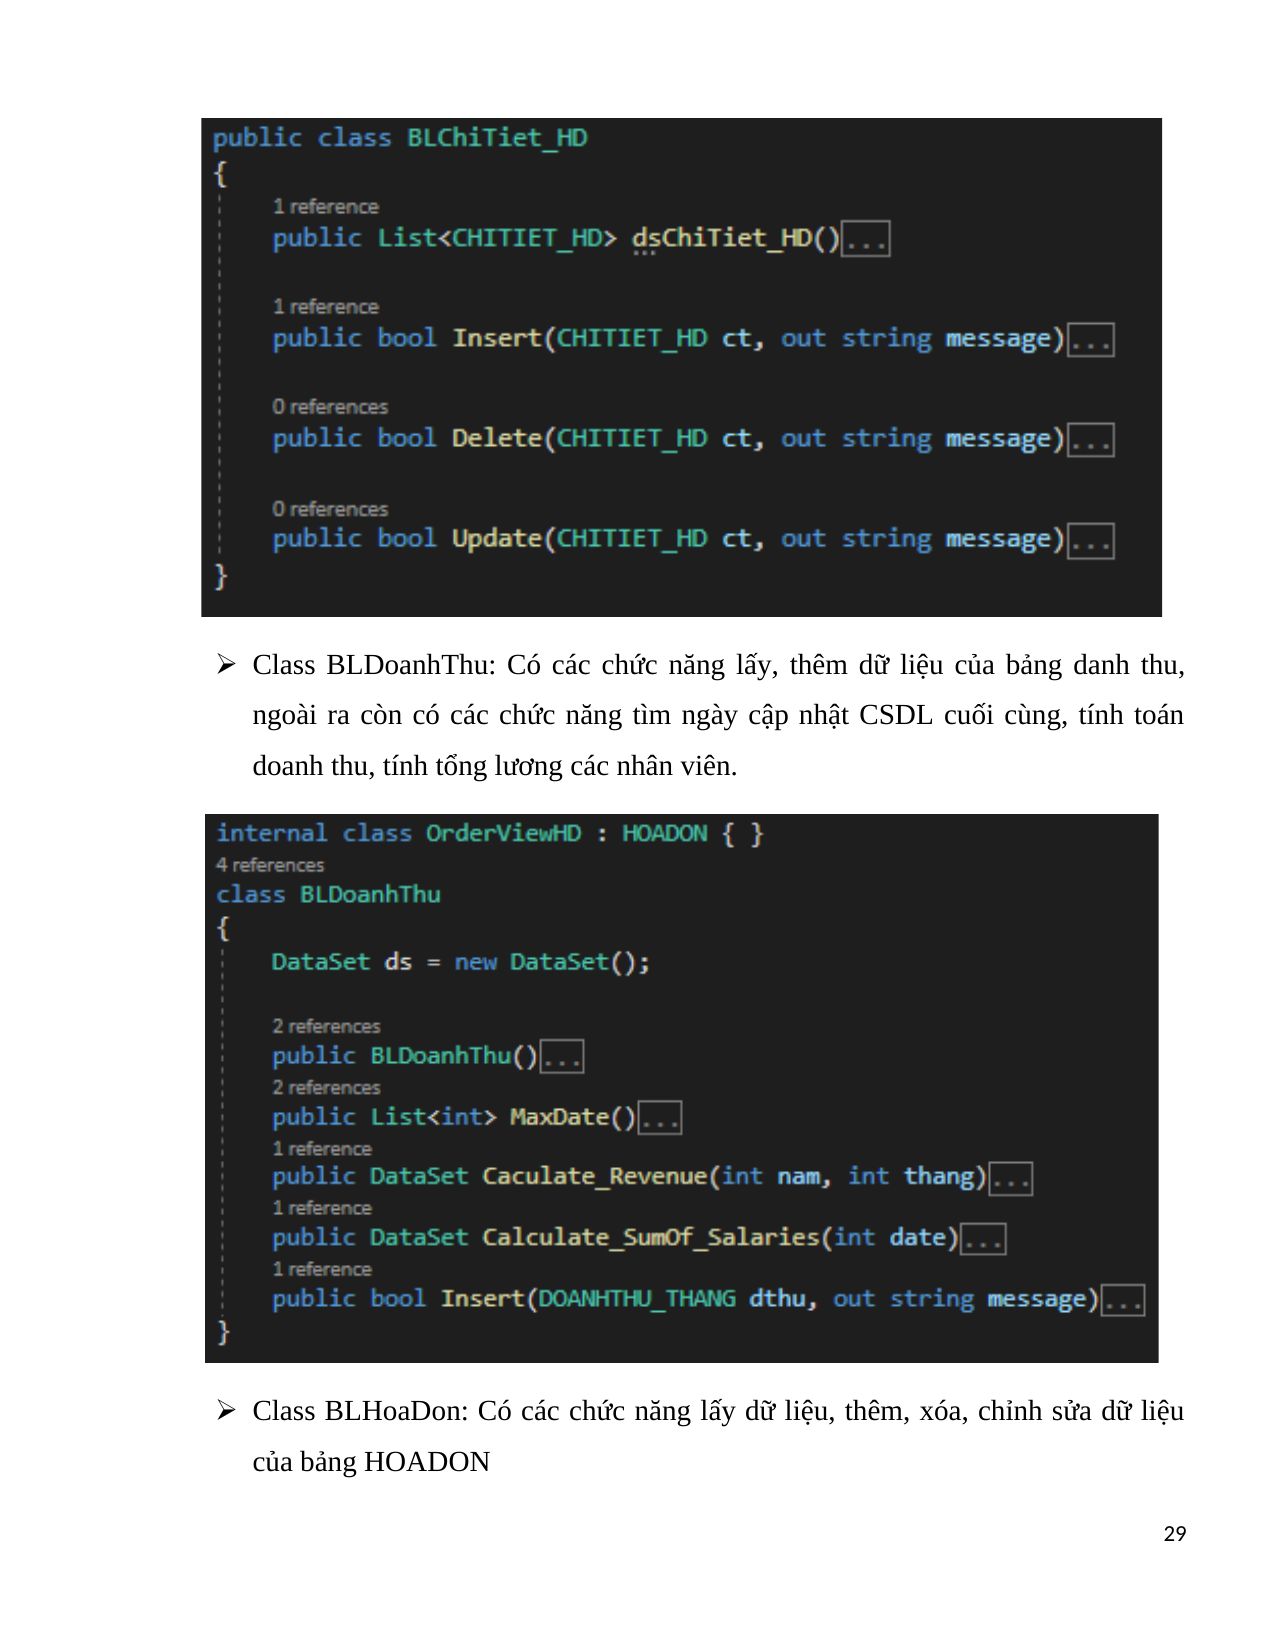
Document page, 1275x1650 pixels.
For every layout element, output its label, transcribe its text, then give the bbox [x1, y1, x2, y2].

picture [205, 814, 1159, 1363]
picture [201, 118, 1163, 617]
list Class BLDoanhThu: Có các chức năng lấy, thêm dữ liệu của bảng danh thu, ngoài ra còn có các chức năng tìm ngày cập nhật CSDL cuối cùng, tính toán doanh thu, tính tổng lương các nhân viên. [215, 647, 1186, 781]
list Class BLHoaDon: Có các chức năng lấy dữ liệu, thêm, xóa, chỉnh sửa dữ liệu của bảng HOADON [215, 1393, 1186, 1477]
